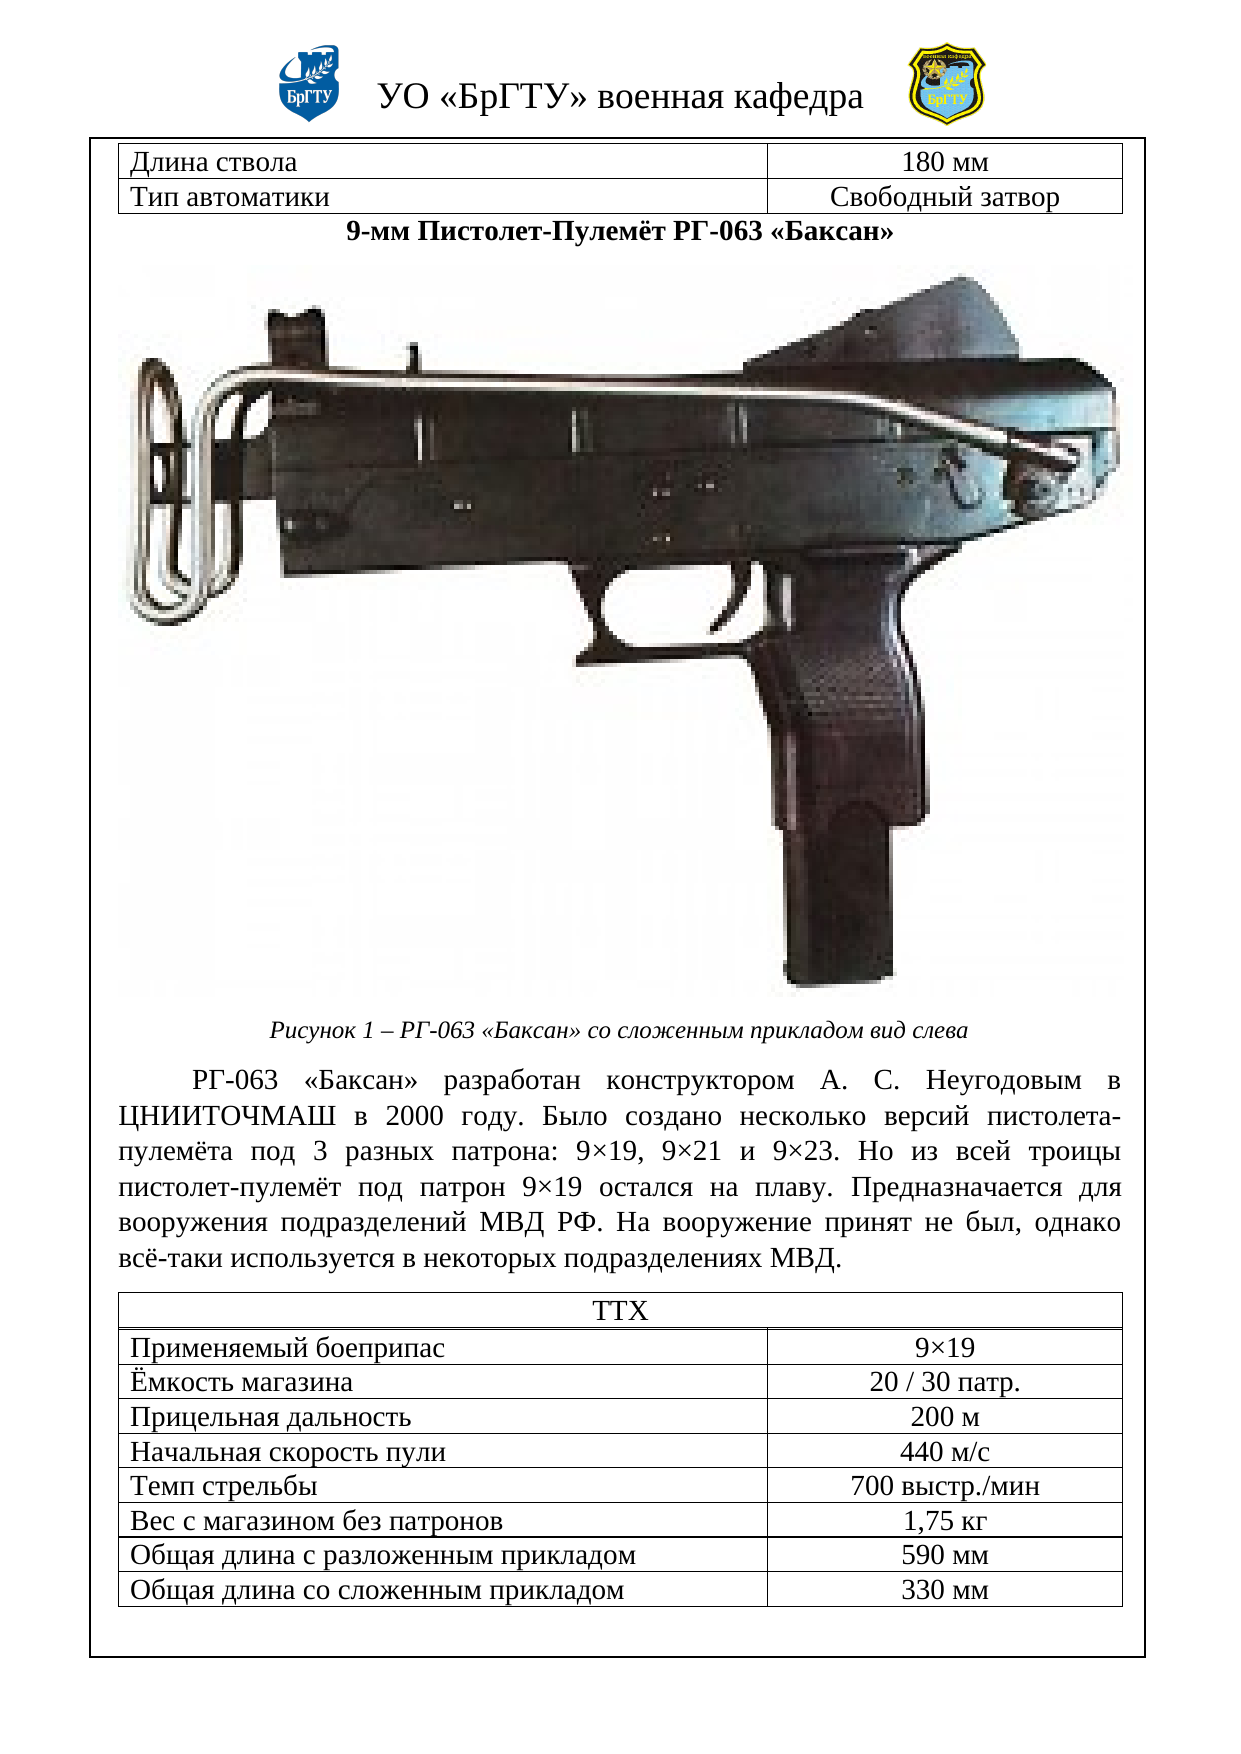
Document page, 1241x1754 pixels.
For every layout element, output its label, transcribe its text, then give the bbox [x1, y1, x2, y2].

text РГ-063 «Баксан» разработан конструктором А. С. Неугодовым в ЦНИИТОЧМАШ в 2000 году. Было создано несколько версий пистолета-пулемёта под 3 разных патрона: 9×19, 9×21 и 9×23. Но из всей троицы пистолет-пулемёт под патрон 9×19 остался на плаву. Предназначается для вооружения подразделений МВД РФ. На вооружение принят не был, однако всё-таки используется в некоторых подразделениях МВД. [118, 1062, 1122, 1274]
table_cell Начальная скорость пули [119, 1434, 767, 1467]
table_cell Длина ствола [119, 144, 767, 178]
table_cell Вес с магазином без патронов [119, 1503, 767, 1536]
table_cell Темп стрельбы [119, 1468, 767, 1502]
table_cell 1,75 кг [768, 1503, 1122, 1536]
table_header ТТХ [119, 1293, 1122, 1327]
table_cell Общая длина со сложенным прикладом [119, 1572, 767, 1606]
text 9-мм Пистолет-Пулемёт РГ-063 «Баксан» [118, 214, 1122, 247]
table_cell Прицельная дальность [119, 1399, 767, 1433]
table_cell Ёмкость магазина [119, 1365, 767, 1398]
table_cell Общая длина с разложенным прикладом [119, 1538, 767, 1571]
table_cell 9×19 [768, 1330, 1122, 1363]
table_cell Свободный затвор [768, 179, 1122, 212]
table_cell 330 мм [768, 1572, 1122, 1606]
table_cell 440 м/с [768, 1434, 1122, 1467]
table_cell 590 мм [768, 1538, 1122, 1571]
picture [270, 44, 348, 123]
table_cell 700 выстр./мин [768, 1468, 1122, 1502]
table_cell 200 м [768, 1399, 1122, 1433]
table_cell Применяемый боеприпас [119, 1330, 767, 1363]
text Рисунок 1 – РГ-063 «Баксан» со сложенным прикладом вид слева [118, 1015, 1122, 1044]
picture [118, 265, 1133, 997]
table_cell 20 / 30 патр. [768, 1365, 1122, 1398]
table_cell 180 мм [768, 144, 1122, 178]
table_cell Тип автоматики [119, 179, 767, 212]
picture [907, 42, 987, 126]
